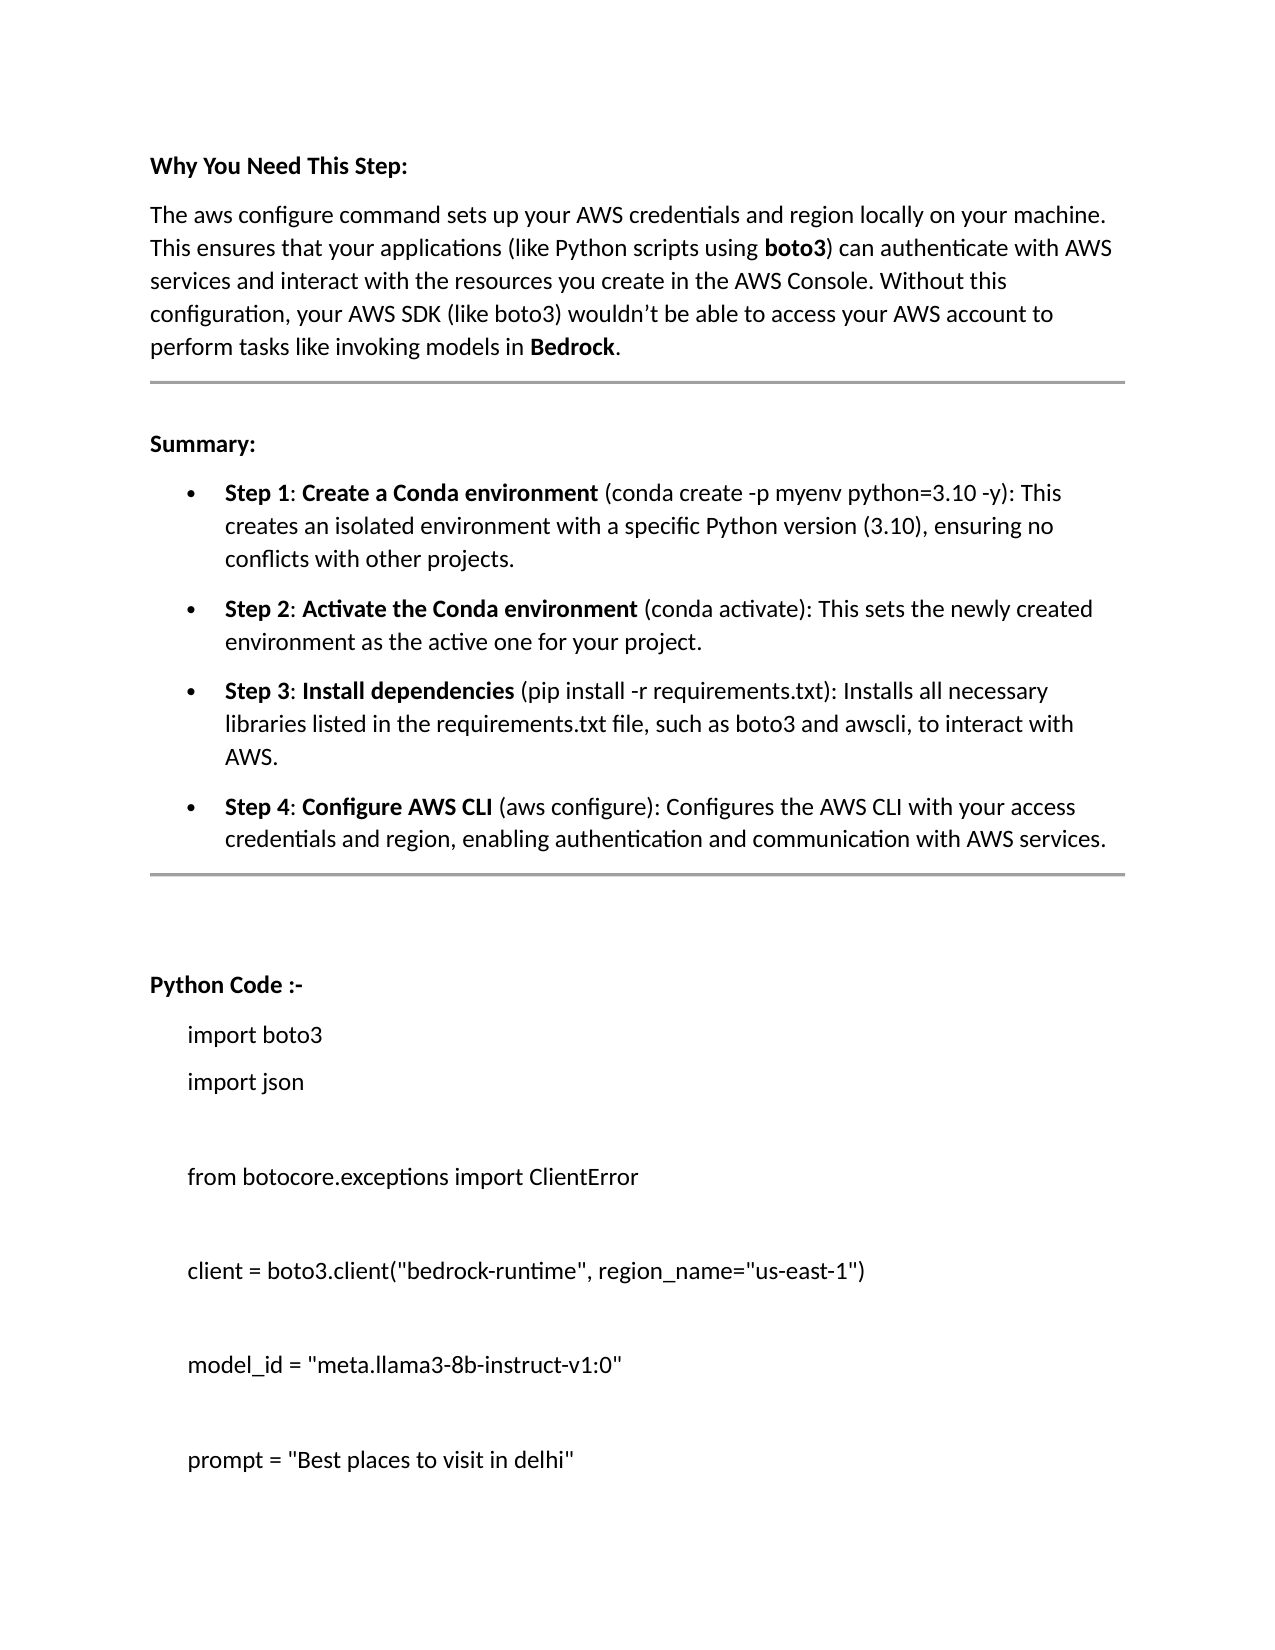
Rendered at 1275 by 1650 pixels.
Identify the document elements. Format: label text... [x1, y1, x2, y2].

text import json [187, 1066, 1125, 1097]
text The aws configure command sets up your AWS credentials and region locally on your machine. This ensures that your applications (like Python scripts using boto3) can authenticate with AWS services and interact with the resources you create in the AWS Console. Without this configuration, your AWS SDK (like boto3) wouldn’t be able to access your AWS account to perform tasks like invoking models in Bedrock. [150, 199, 1125, 362]
list Step 3: Install dependencies (pip install -r requirements.txt): Installs all necessary libraries listed in the requirements.txt file, such as boto3 and awscli, to interact with AWS. [187, 675, 1125, 772]
text prompt = "Best places to visit in delhi" [187, 1444, 1125, 1474]
text import boto3 [187, 1019, 1125, 1050]
list Step 1: Create a Conda environment (conda create -p myenv python=3.10 -y): This creates an isolated environment with a specific Python version (3.10), ensuring no conflicts with other projects. [187, 477, 1125, 574]
text from botocore.exceptions import ClientError [187, 1161, 1125, 1191]
text Why You Need This Step: [150, 150, 1125, 181]
list Step 4: Configure AWS CLI (aws configure): Configures the AWS CLI with your access credentials and region, enabling authentication and communication with AWS services. [187, 791, 1125, 854]
text Summary: [150, 428, 1125, 458]
text model_id = "meta.llama3-8b-instruct-v1:0" [187, 1349, 1125, 1380]
text client = boto3.client("bedrock-runtime", region_name="us-east-1") [187, 1255, 1125, 1286]
list Step 2: Activate the Conda environment (conda activate): This sets the newly created environment as the active one for your project. [187, 593, 1125, 656]
text Python Code :- [150, 969, 1125, 1000]
